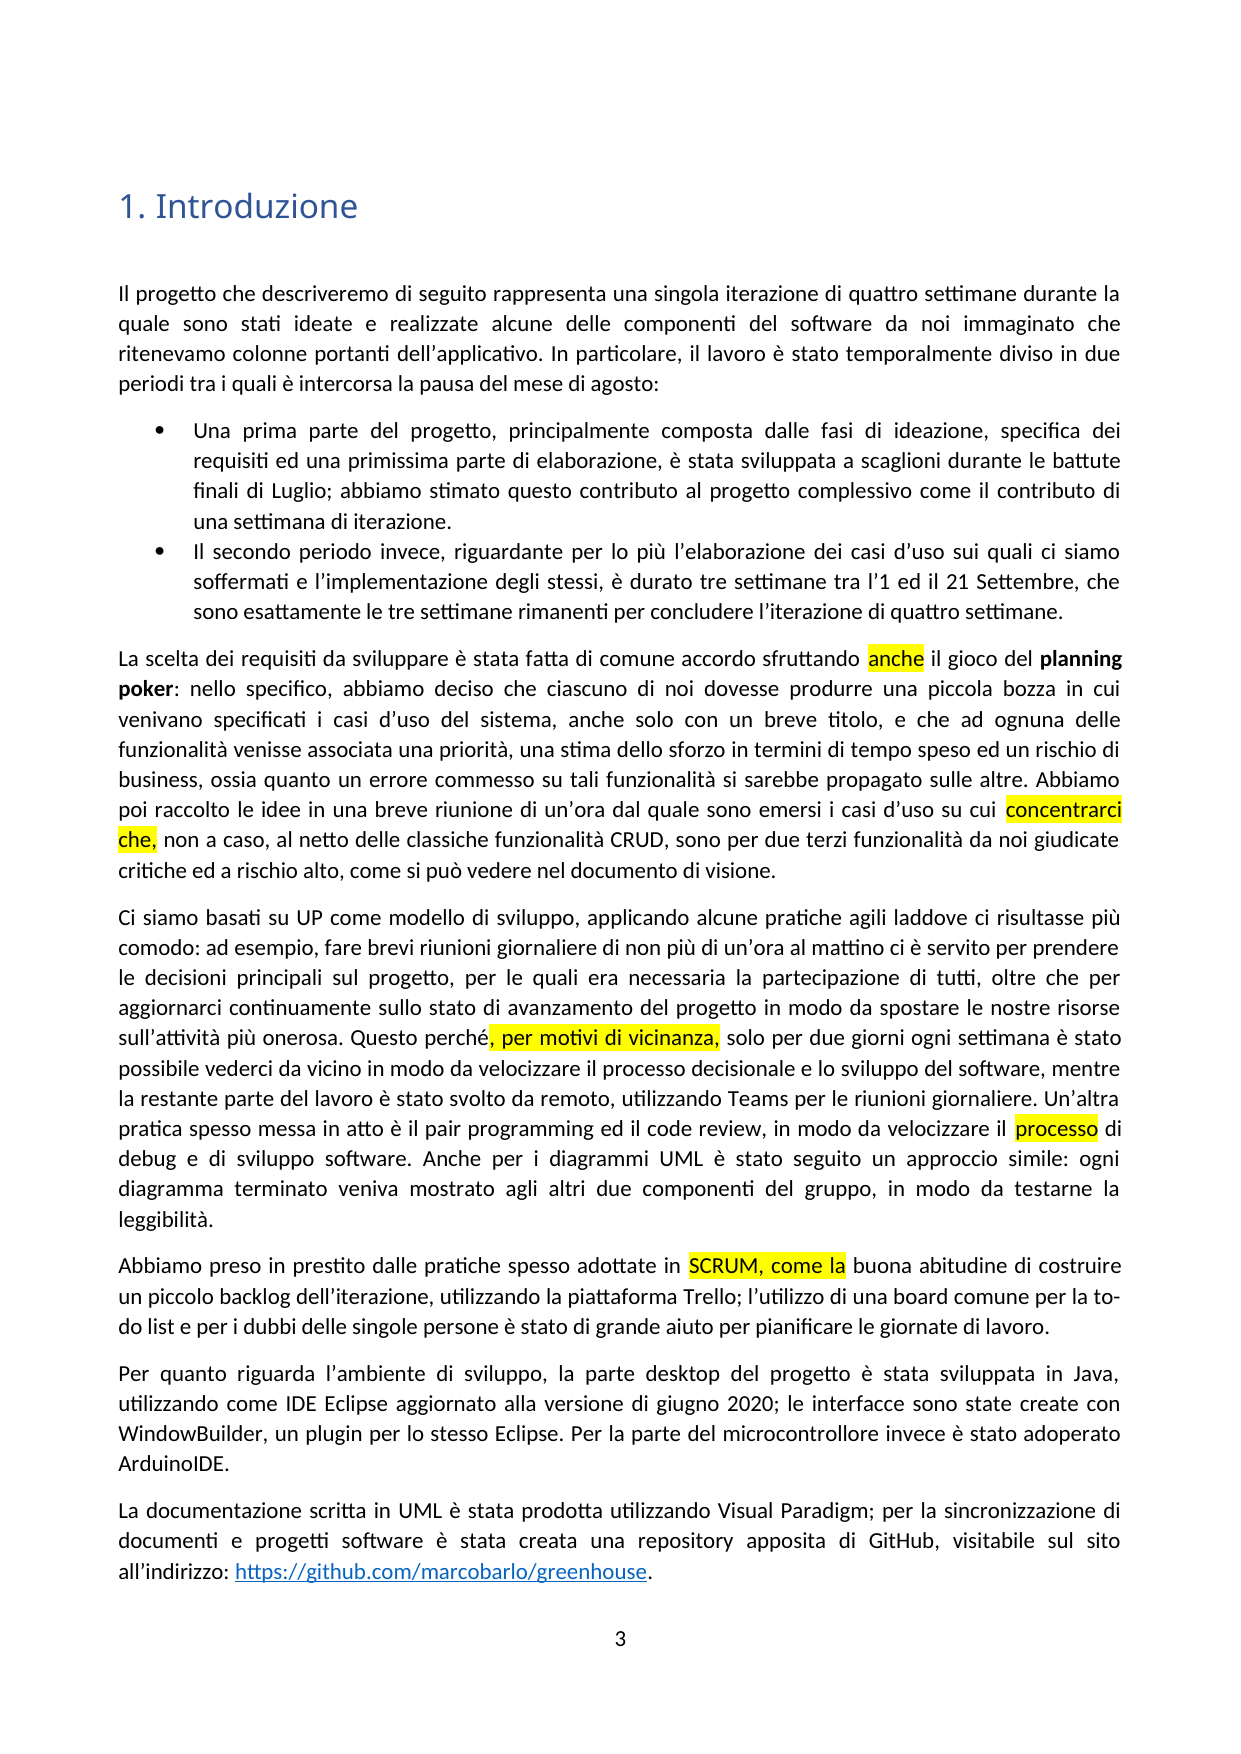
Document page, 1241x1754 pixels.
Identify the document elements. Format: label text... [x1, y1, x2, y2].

list Una prima parte del progetto, principalmente composta dalle fasi di ideazione, specifica dei requisiti ed una primissima parte di elaborazione, è stata sviluppata a scaglioni durante le battute finali di Luglio; abbiamo stimato questo contributo al progetto complessivo come il contributo di una settimana di iterazione. [156, 416, 1122, 535]
text La documentazione scritta in UML è stata prodotta utilizzando Visual Paradigm; per la sincronizzazione di documenti e progetti software è stata creata una repository apposita di GitHub, visitabile sul sito all’indirizzo: https://github.com/marcobarlo/greenhouse. [118, 1496, 1122, 1585]
text Per quanto riguarda l’ambiente di sviluppo, la parte desktop del progetto è stata sviluppata in Java, utilizzando come IDE Eclipse aggiornato alla versione di giugno 2020; le interfacce sono state create con WindowBuilder, un plugin per lo stesso Eclipse. Per la parte del microcontrollore invece è stato adoperato ArduinoIDE. [118, 1359, 1122, 1477]
text La scelta dei requisiti da sviluppare è stata fatta di comune accordo sfruttando anche il gioco del planning poker: nello specifico, abbiamo deciso che ciascuno di noi dovesse produrre una piccola bozza in cui venivano specificati i casi d’uso del sistema, anche solo con un breve titolo, e che ad ognuna delle funzionalità venisse associata una priorità, una stima dello sforzo in termini di tempo speso ed un rischio di business, ossia quanto un errore commesso su tali funzionalità si sarebbe propagato sulle altre. Abbiamo poi raccolto le idee in una breve riunione di un’ora dal quale sono emersi i casi d’uso su cui concentrarci che, non a caso, al netto delle classiche funzionalità CRUD, sono per due terzi funzionalità da noi giudicate critiche ed a rischio alto, come si può vedere nel documento di visione. [118, 644, 1122, 884]
list Il secondo periodo invece, riguardante per lo più l’elaborazione dei casi d’uso sui quali ci siamo soffermati e l’implementazione degli stessi, è durato tre settimane tra l’1 ed il 21 Settembre, che sono esattamente le tre settimane rimanenti per concludere l’iterazione di quattro settimane. [156, 537, 1122, 625]
text Abbiamo preso in prestito dalle pratiche spesso adottate in SCRUM, come la buona abitudine di costruire un piccolo backlog dell’iterazione, utilizzando la piattaforma Trello; l’utilizzo di una board comune per la to-do list e per i dubbi delle singole persone è stato di grande aiuto per pianificare le giornate di lavoro. [118, 1252, 1122, 1340]
subtitle Introduzione [118, 183, 1122, 228]
text Ci siamo basati su UP come modello di sviluppo, applicando alcune pratiche agili laddove ci risultasse più comodo: ad esempio, fare brevi riunioni giornaliere di non più di un’ora al mattino ci è servito per prendere le decisioni principali sul progetto, per le quali era necessaria la partecipazione di tutti, oltre che per aggiornarci continuamente sullo stato di avanzamento del progetto in modo da spostare le nostre risorse sull’attività più onerosa. Questo perché, per motivi di vicinanza, solo per due giorni ogni settimana è stato possibile vederci da vicino in modo da velocizzare il processo decisionale e lo sviluppo del software, mentre la restante parte del lavoro è stato svolto da remoto, utilizzando Teams per le riunioni giornaliere. Un’altra pratica spesso messa in atto è il pair programming ed il code review, in modo da velocizzare il processo di debug e di sviluppo software. Anche per i diagrammi UML è stato seguito un approccio simile: ogni diagramma terminato veniva mostrato agli altri due componenti del gruppo, in modo da testarne la leggibilità. [118, 903, 1122, 1233]
text Il progetto che descriveremo di seguito rappresenta una singola iterazione di quattro settimane durante la quale sono stati ideate e realizzate alcune delle componenti del software da noi immaginato che ritenevamo colonne portanti dell’applicativo. In particolare, il lavoro è stato temporalmente diviso in due periodi tra i quali è intercorsa la pausa del mese di agosto: [118, 279, 1122, 397]
